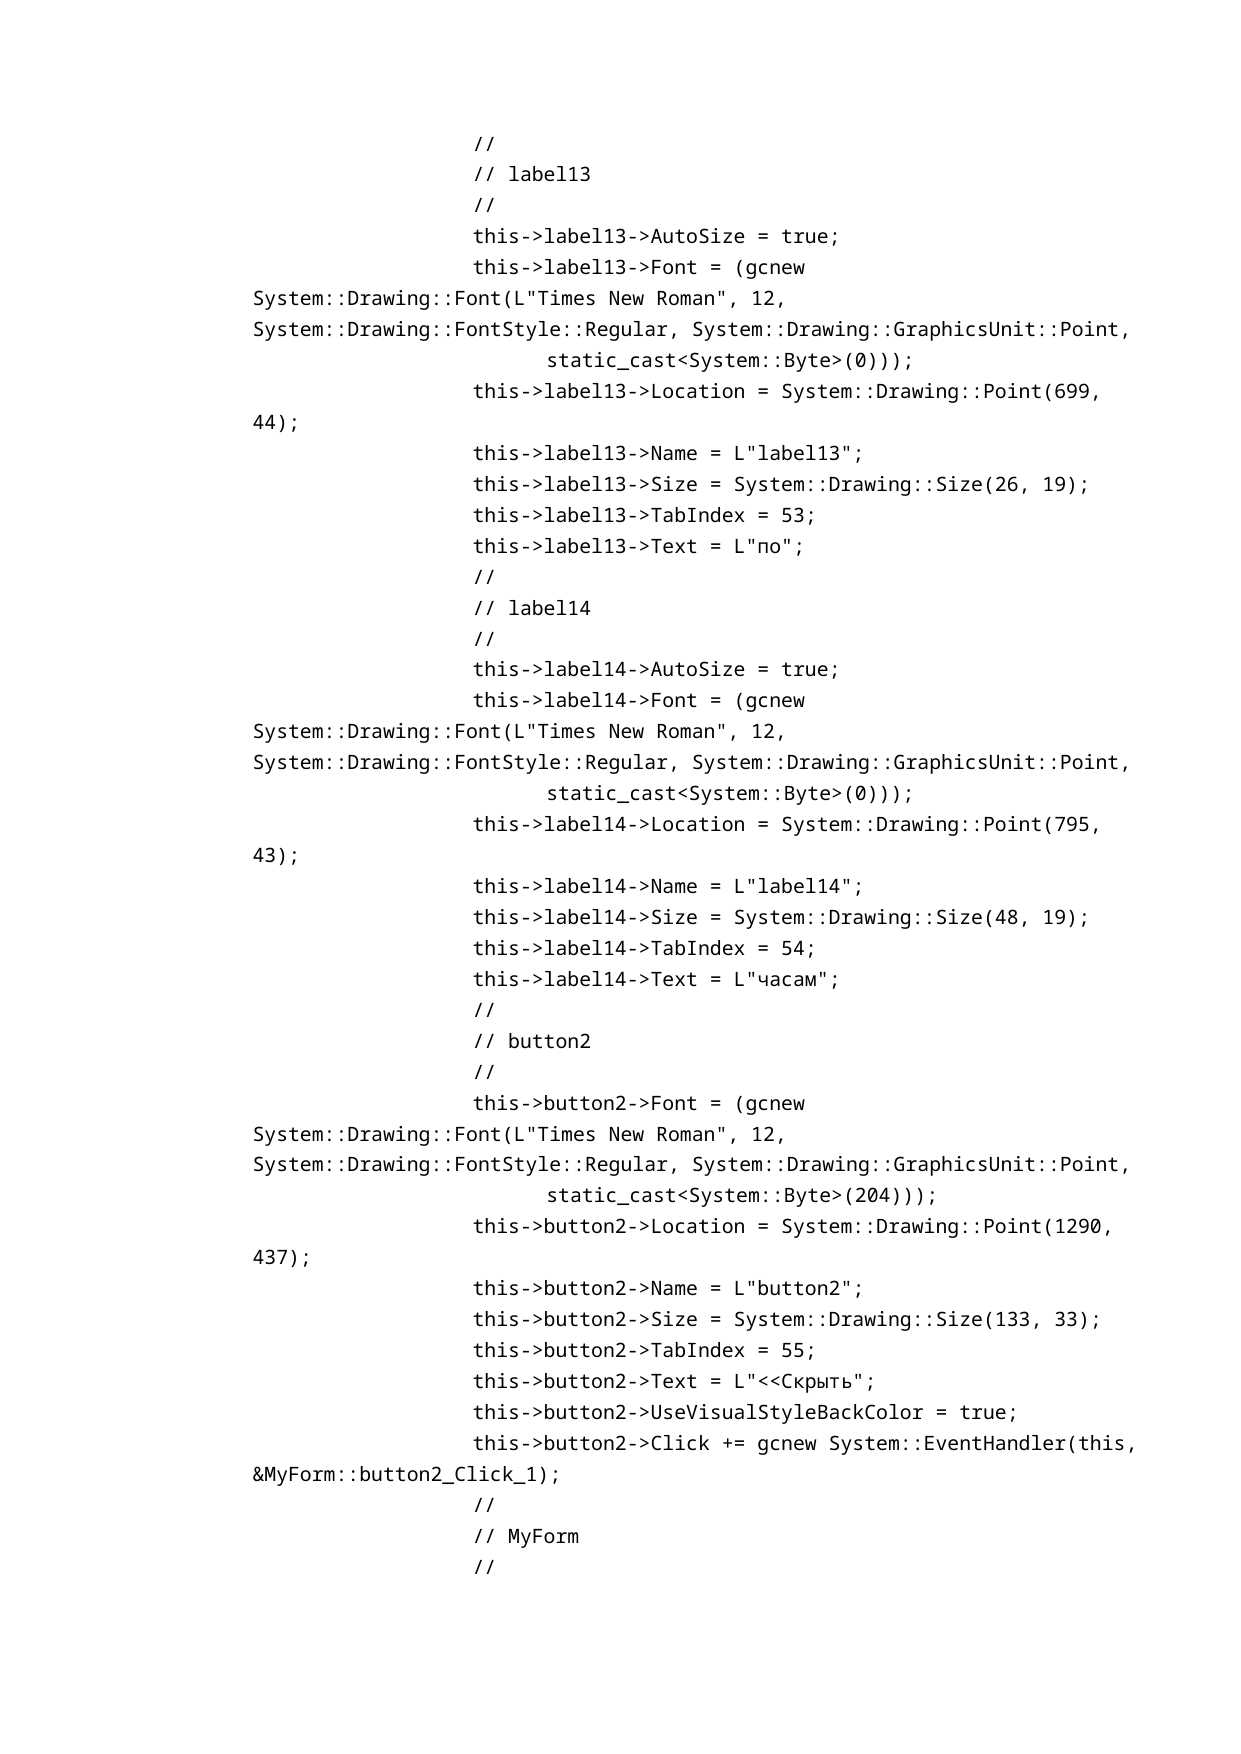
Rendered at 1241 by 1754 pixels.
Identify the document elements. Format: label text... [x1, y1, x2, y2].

text // label14 [252, 594, 1152, 621]
text // [252, 625, 1152, 652]
text this->label13->AutoSize = true; [252, 223, 1152, 249]
text this->button2->UseVisualStyleBackColor = true; [252, 1398, 1152, 1425]
text static_cast<System::Byte>(204))); [252, 1182, 1152, 1209]
text static_cast<System::Byte>(0))); [252, 779, 1152, 806]
text // [252, 1553, 1152, 1580]
text // label13 [252, 161, 1152, 188]
text this->button2->Size = System::Drawing::Size(133, 33); [252, 1305, 1152, 1332]
text // [252, 1058, 1152, 1085]
text // [252, 130, 1152, 157]
text // button2 [252, 1027, 1152, 1054]
text this->button2->Click += gcnew System::EventHandler(this, &MyForm::button2_Click_1); [252, 1429, 1152, 1487]
text this->label14->Font = (gcnew System::Drawing::Font(L"Times New Roman", 12, System::Drawing::FontStyle::Regular, System::Drawing::GraphicsUnit::Point, [252, 687, 1152, 776]
text this->button2->Name = L"button2"; [252, 1274, 1152, 1301]
text this->label13->Name = L"label13"; [252, 439, 1152, 466]
text this->button2->TabIndex = 55; [252, 1336, 1152, 1363]
text // [252, 563, 1152, 590]
text this->label13->Font = (gcnew System::Drawing::Font(L"Times New Roman", 12, System::Drawing::FontStyle::Regular, System::Drawing::GraphicsUnit::Point, [252, 253, 1152, 342]
text // [252, 996, 1152, 1023]
text static_cast<System::Byte>(0))); [252, 346, 1152, 373]
text this->label14->Name = L"label14"; [252, 872, 1152, 899]
text this->button2->Location = System::Drawing::Point(1290, 437); [252, 1213, 1152, 1271]
text this->label13->TabIndex = 53; [252, 501, 1152, 528]
text // [252, 192, 1152, 219]
text this->label13->Text = L"по"; [252, 532, 1152, 559]
text this->label14->Size = System::Drawing::Size(48, 19); [252, 903, 1152, 930]
text this->button2->Text = L"<<Скрыть"; [252, 1367, 1152, 1394]
text this->label13->Location = System::Drawing::Point(699, 44); [252, 377, 1152, 435]
text this->label14->Location = System::Drawing::Point(795, 43); [252, 810, 1152, 868]
text this->label14->Text = L"часам"; [252, 965, 1152, 992]
text this->label14->TabIndex = 54; [252, 934, 1152, 961]
text // MyForm [252, 1522, 1152, 1549]
text this->label13->Size = System::Drawing::Size(26, 19); [252, 470, 1152, 497]
text // [252, 1491, 1152, 1518]
text this->button2->Font = (gcnew System::Drawing::Font(L"Times New Roman", 12, System::Drawing::FontStyle::Regular, System::Drawing::GraphicsUnit::Point, [252, 1089, 1152, 1178]
text this->label14->AutoSize = true; [252, 656, 1152, 683]
